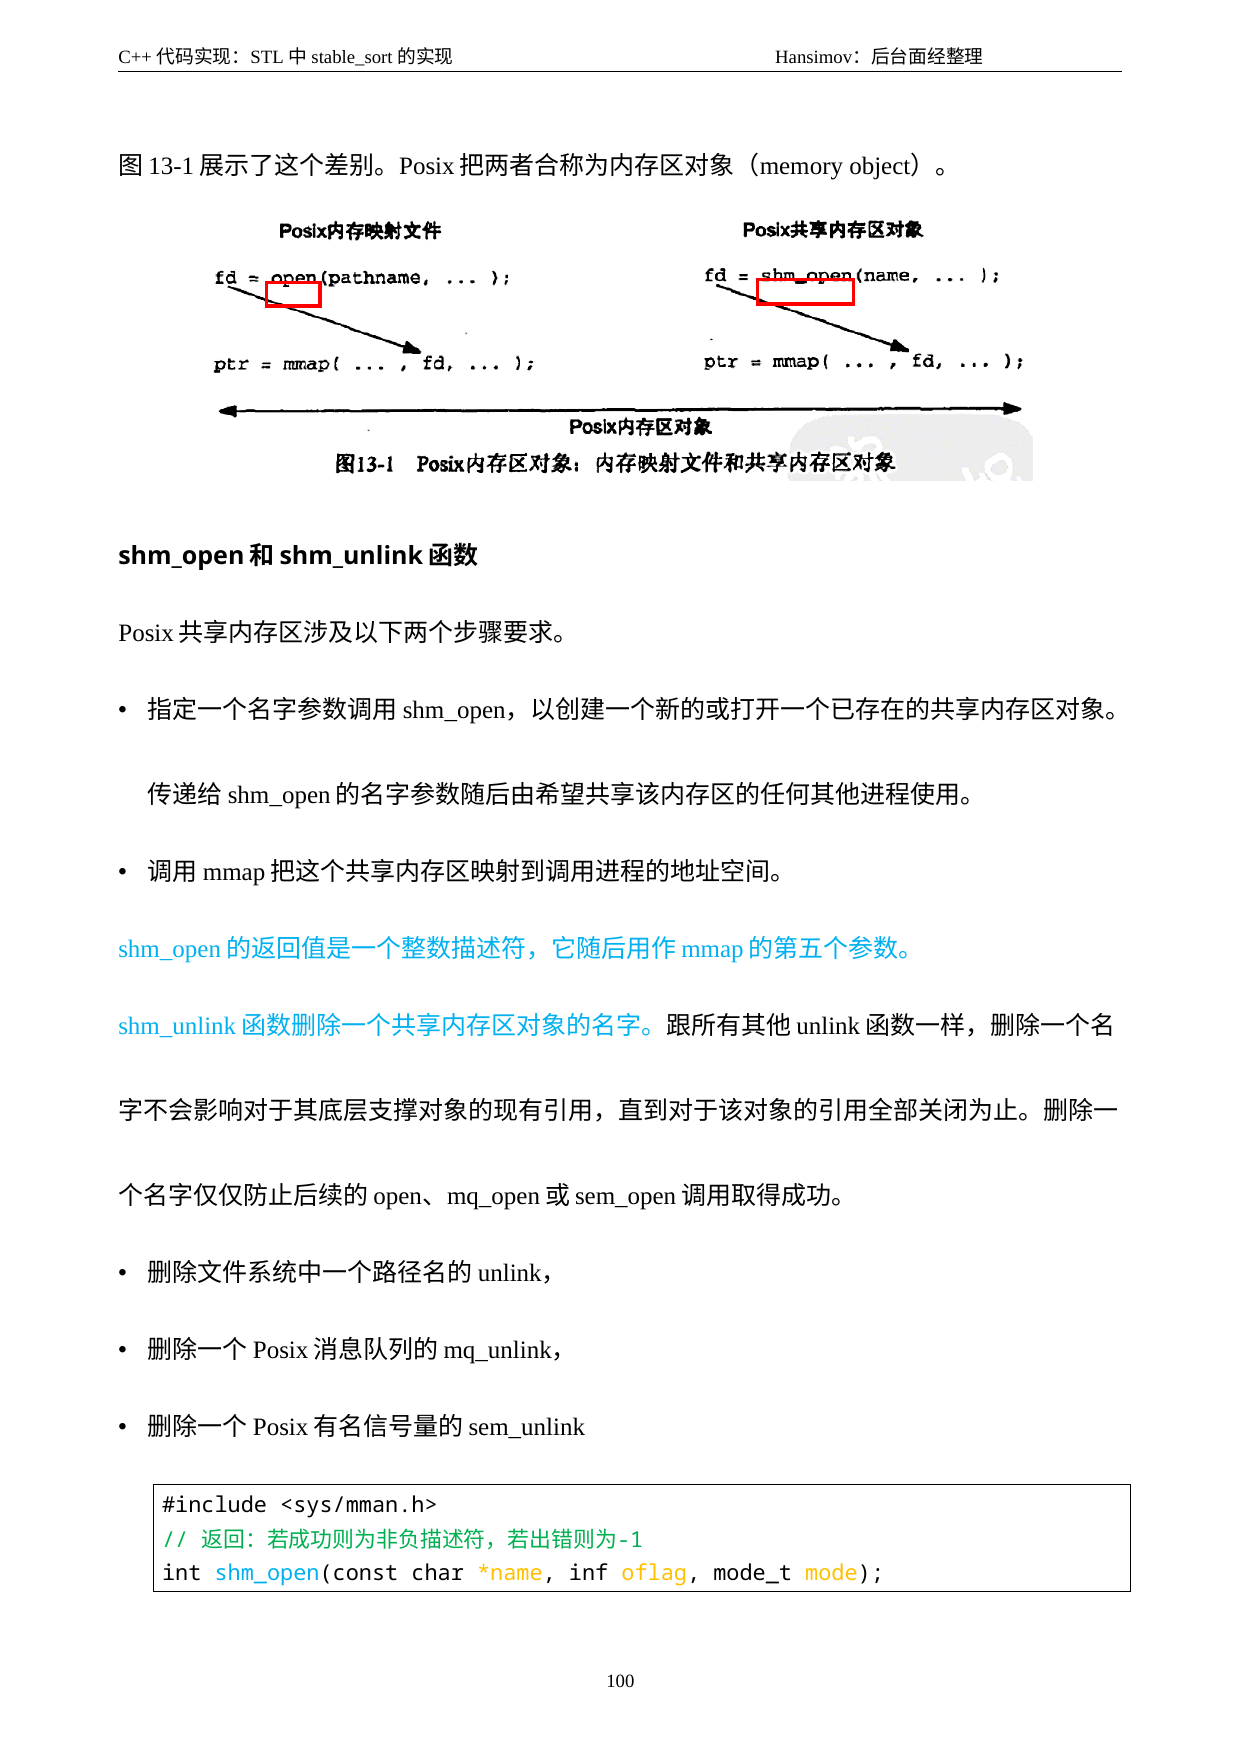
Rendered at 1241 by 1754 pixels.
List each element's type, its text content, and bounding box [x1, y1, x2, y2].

picture [206, 206, 1033, 481]
text 调用mmap把这个共享内存区映射到调用进程的地址空间。 [118, 836, 1122, 903]
list // 返回：若成功则为非负描述符，若出错则为-1 [154, 1518, 1130, 1552]
text 删除一个Posix消息队列的mq_unlink， [118, 1313, 1122, 1381]
list #include <sys/mman.h> [154, 1485, 1130, 1518]
text 删除一个Posix有名信号量的sem_unlink [118, 1390, 1122, 1458]
text 图13-1展示了这个差别。Posix把两者合称为内存区对象（memory object）。 [118, 130, 1122, 198]
subtitle shm_open和shm_unlink函数 [118, 520, 1122, 588]
text 指定一个名字参数调用shm_open，以创建一个新的或打开一个已存在的共享内存区对象。传递给shm_open的名字参数随后由希望共享该内存区的任何其他进程使用。 [118, 674, 1122, 826]
text shm_open的返回值是一个整数描述符，它随后用作mmap的第五个参数。 [118, 912, 1122, 980]
text 删除文件系统中一个路径名的unlink， [118, 1236, 1122, 1304]
list int shm_open(const char *name, inf oflag, mode_t mode); [154, 1552, 1130, 1591]
text Posix共享内存区涉及以下两个步骤要求。 [118, 597, 1122, 664]
text shm_unlink函数删除一个共享内存区对象的名字。跟所有其他unlink函数一样，删除一个名字不会影响对于其底层支撑对象的现有引用，直到对于该对象的引用全部关闭为止。删除一个名字仅仅防止后续的open、mq_open或sem_open调用取得成功。 [118, 989, 1122, 1227]
